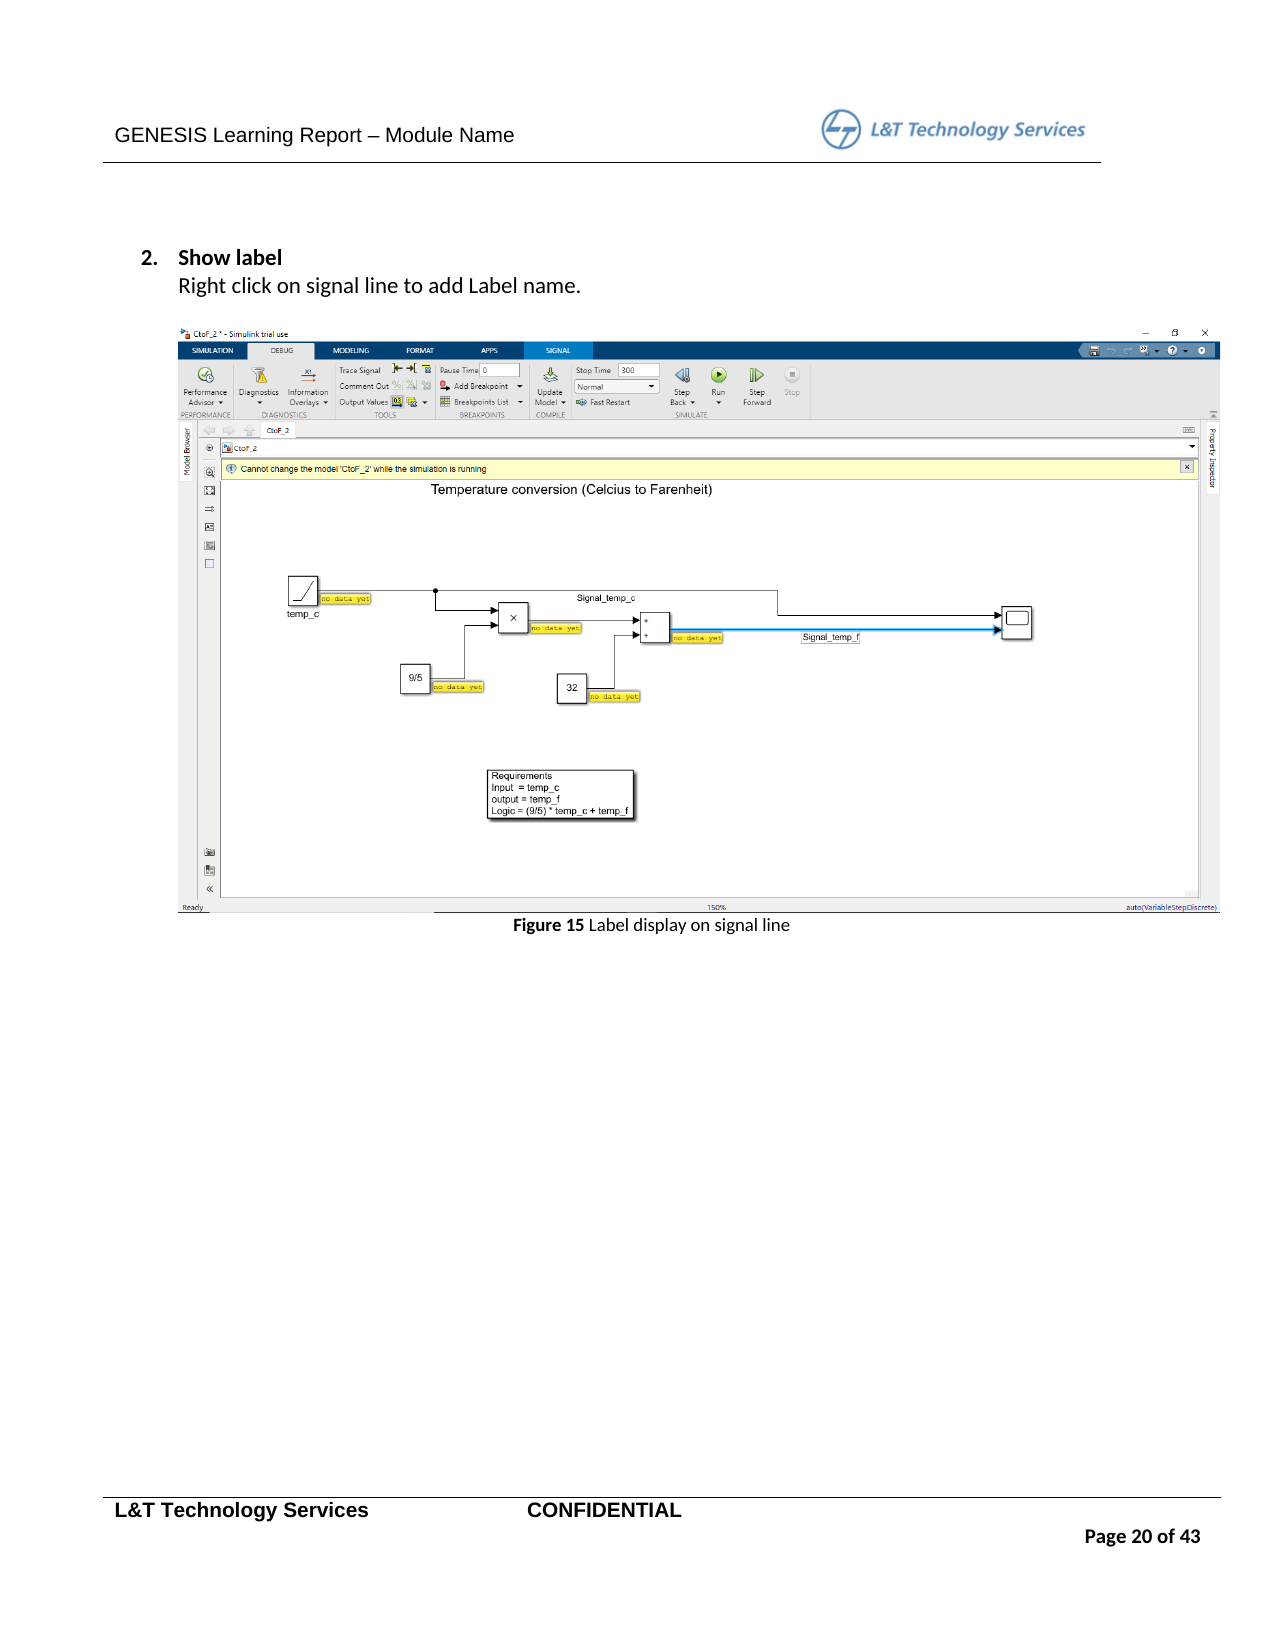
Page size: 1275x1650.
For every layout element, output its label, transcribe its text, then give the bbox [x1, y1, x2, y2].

text Figure 15 Label display on signal line [103, 913, 1162, 936]
list Show label [141, 243, 1162, 271]
list Right click on signal line to add Label name. [178, 271, 1162, 299]
picture [178, 326, 1221, 913]
